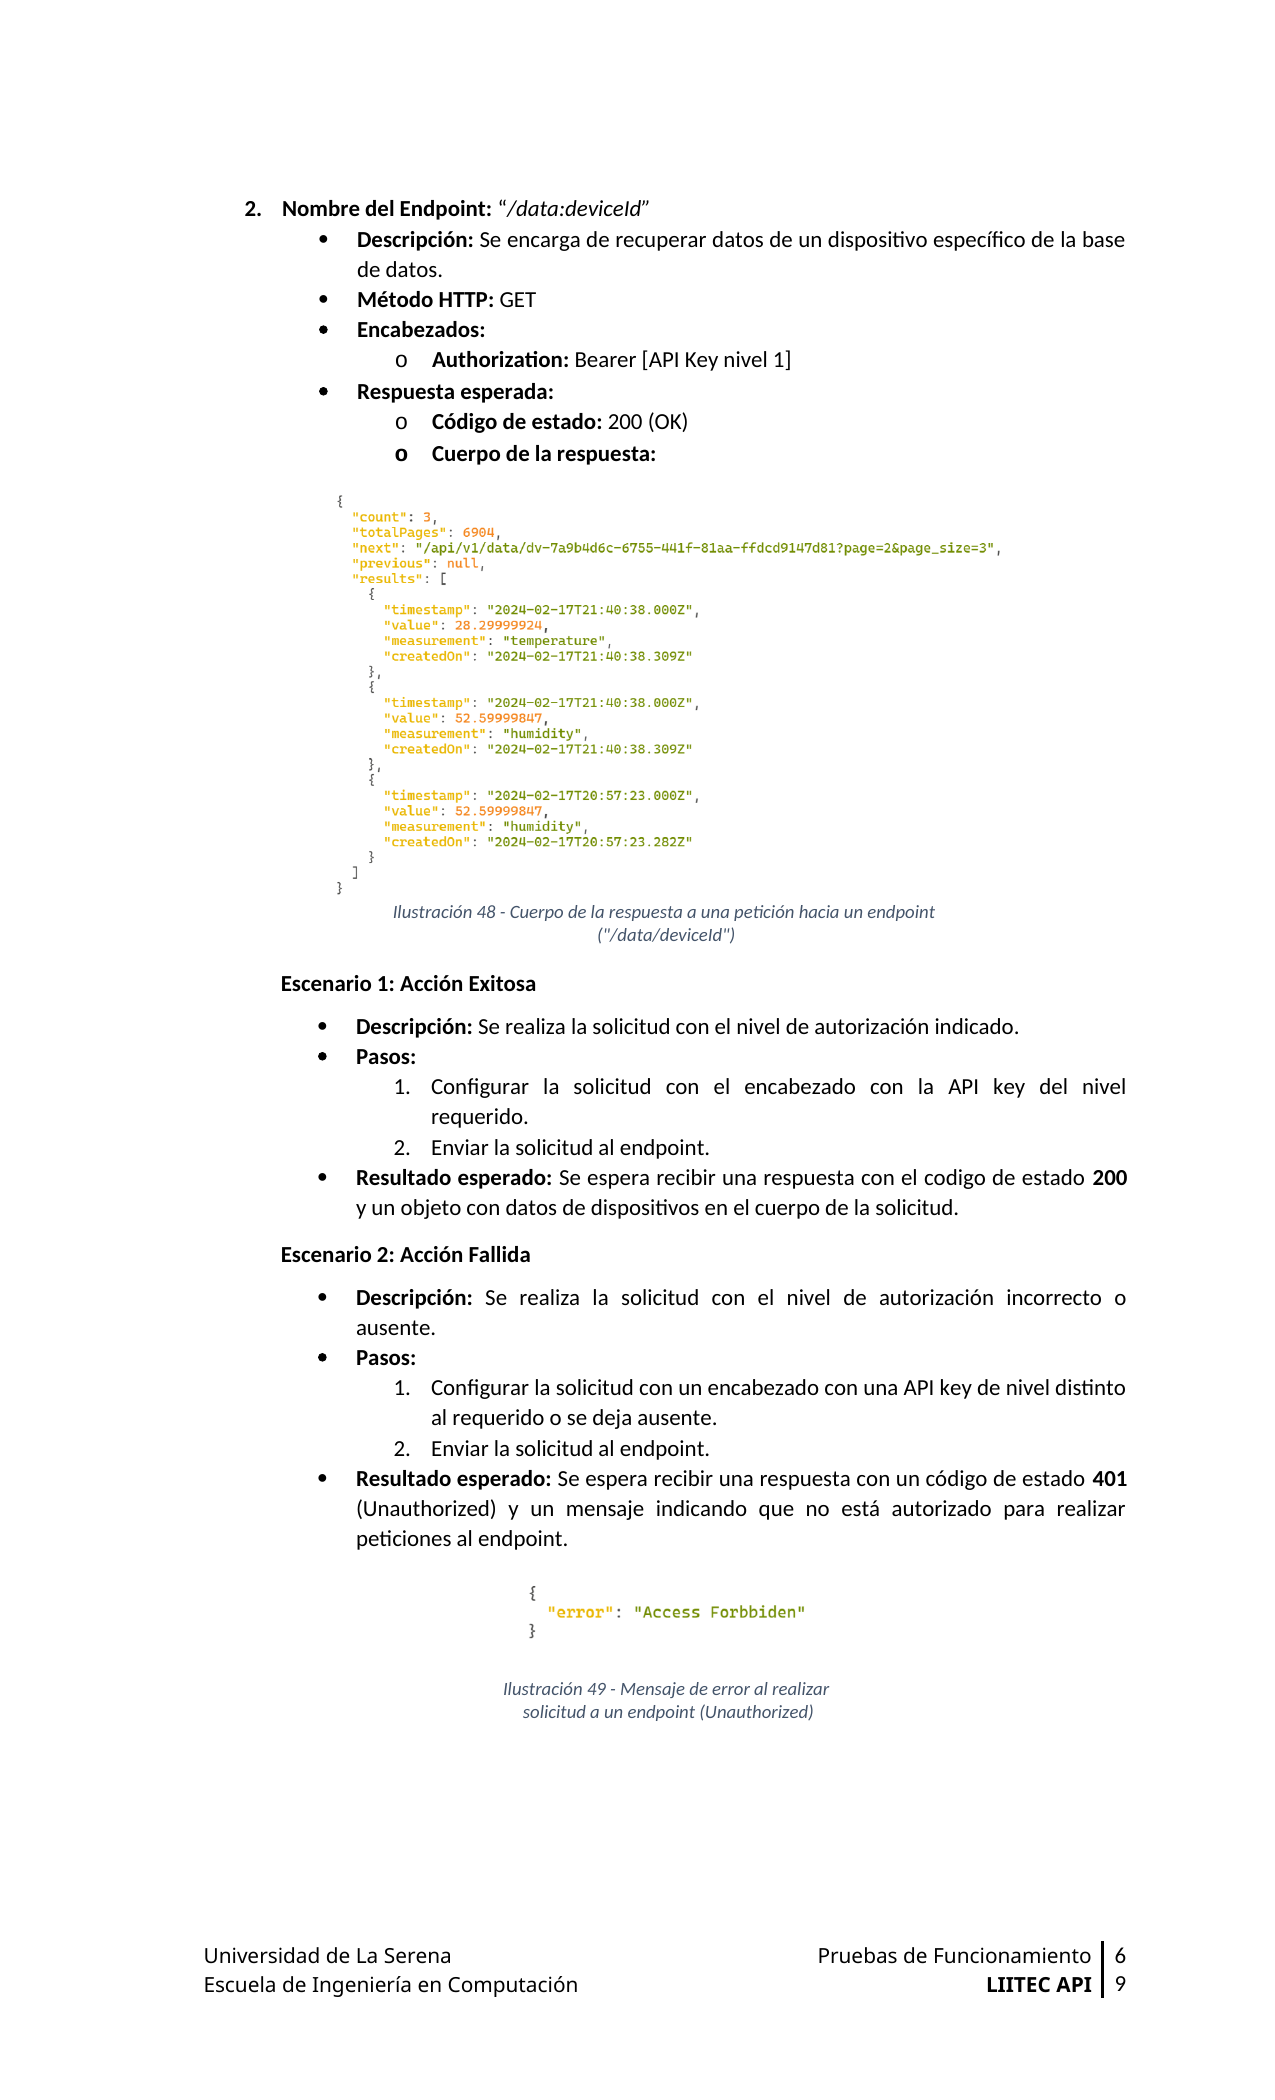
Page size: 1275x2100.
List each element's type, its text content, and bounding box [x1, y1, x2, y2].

list Resultado esperado: Se espera recibir una respuesta con el codigo de estado 200 y un objeto con datos de dispositivos en el cuerpo de la solicitud. [318, 1163, 1127, 1221]
list Respuesta esperada: [319, 377, 1127, 405]
list Descripción: Se realiza la solicitud con el nivel de autorización incorrecto o ausente. [318, 1283, 1127, 1341]
list Configurar la solicitud con un encabezado con una API key de nivel distinto al requerido o se deja ausente. [393, 1373, 1127, 1431]
list Resultado esperado: Se espera recibir una respuesta con un código de estado 401 (Unauthorized) y un mensaje indicando que no está autorizado para realizar peticiones al endpoint. [318, 1464, 1127, 1552]
picture [328, 486, 1006, 899]
list Descripción: Se realiza la solicitud con el nivel de autorización indicado. [318, 1012, 1127, 1040]
text Ilustración 49 - Mensaje de error al realizar [207, 1677, 1127, 1700]
list Método HTTP: GET [319, 285, 1127, 313]
list Configurar la solicitud con el encabezado con la API key del nivel requerido. [393, 1072, 1127, 1130]
text solicitud a un endpoint (Unauthorized) [207, 1700, 1127, 1723]
list Authorization: Bearer [API Key nivel 1] [394, 346, 1127, 375]
subtitle Escenario 1: Acción Exitosa [207, 969, 1127, 997]
list Nombre del Endpoint: “/data:deviceId” [244, 194, 1127, 223]
text Ilustración 48 - Cuerpo de la respuesta a una petición hacia un endpoint ("/data/deviceId") [207, 900, 1127, 969]
list Encabezados: [319, 315, 1127, 343]
list Enviar la solicitud al endpoint. [393, 1133, 1127, 1161]
list Descripción: Se encarga de recuperar datos de un dispositivo específico de la base de datos. [319, 225, 1127, 283]
list Enviar la solicitud al endpoint. [393, 1434, 1127, 1462]
subtitle Escenario 2: Acción Fallida [207, 1240, 1127, 1268]
list Pasos: [318, 1042, 1127, 1070]
list Código de estado: 200 (OK) [394, 407, 1127, 436]
list Cuerpo de la respuesta: [394, 439, 1127, 468]
picture [517, 1571, 817, 1659]
list Pasos: [318, 1343, 1127, 1371]
